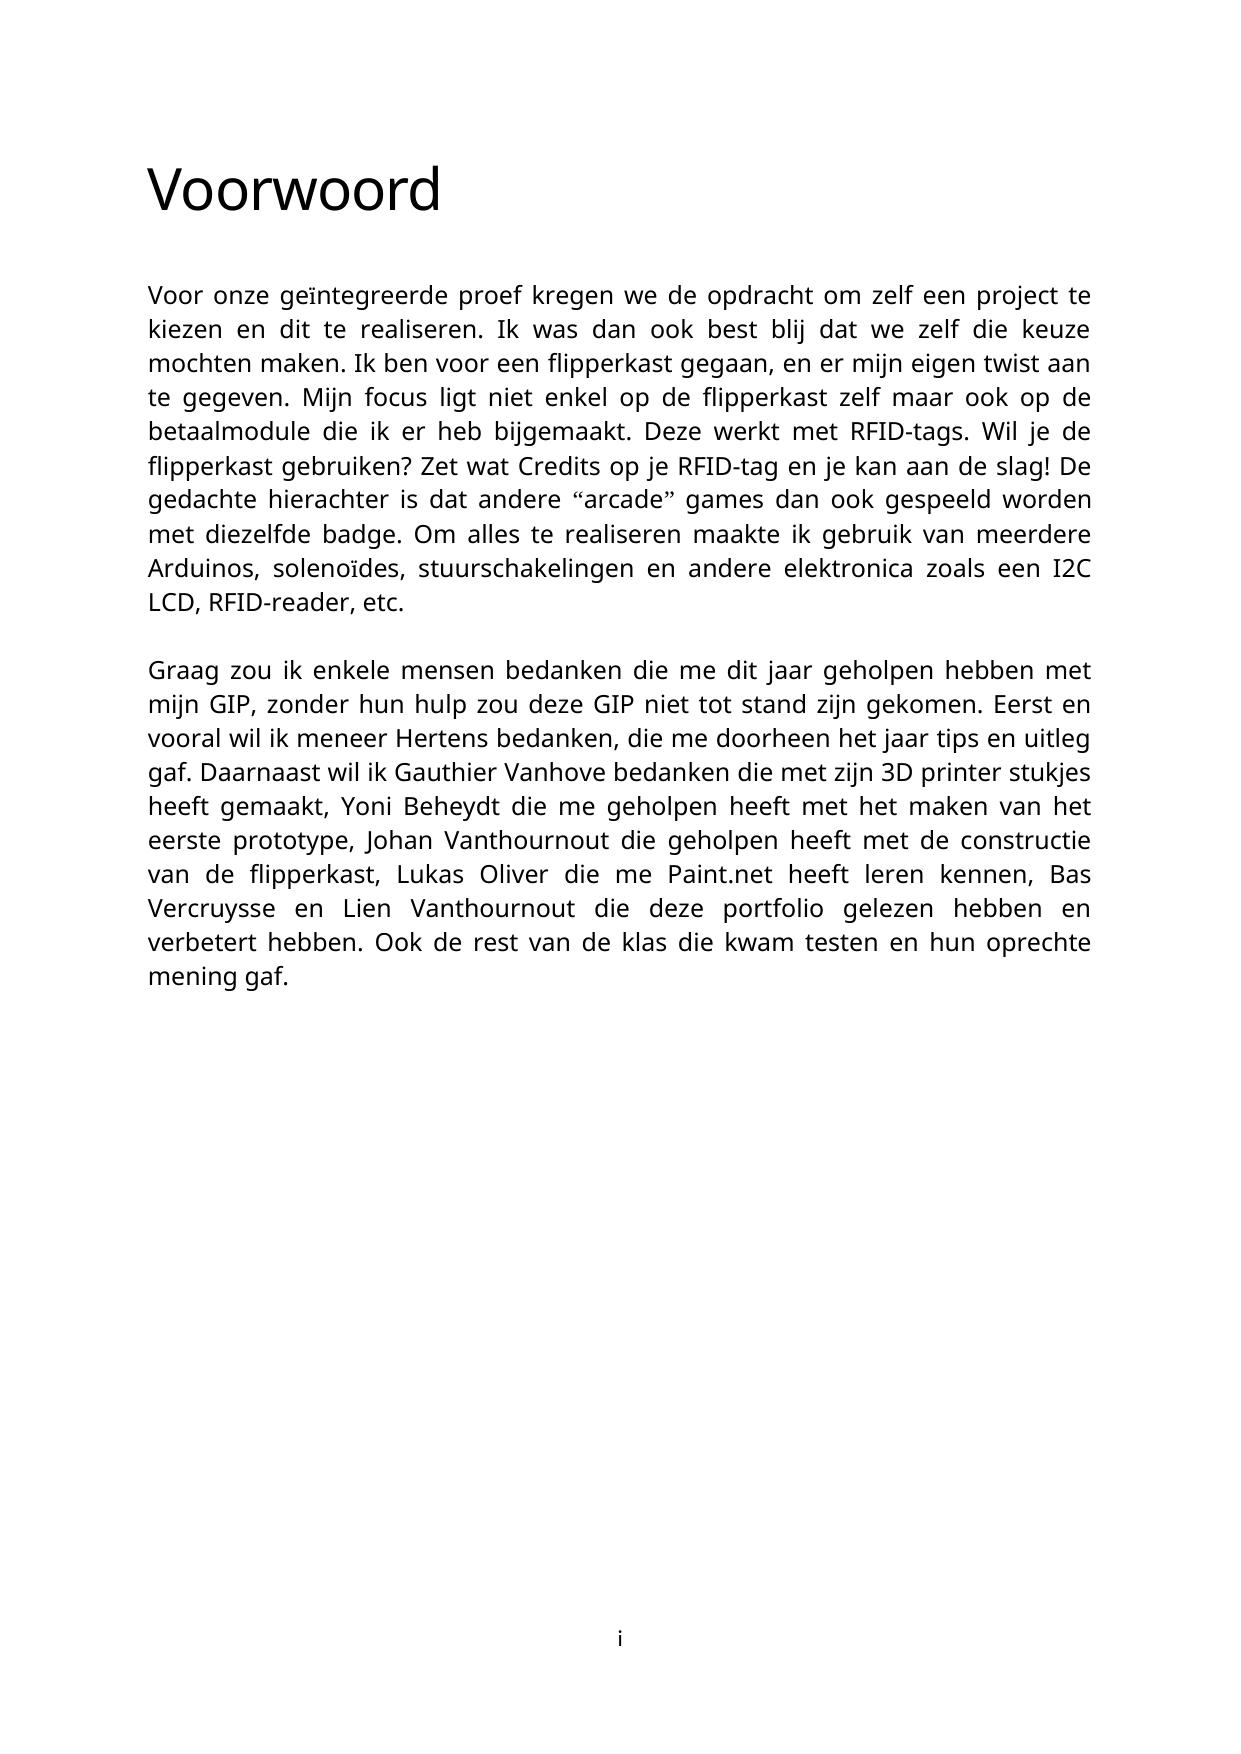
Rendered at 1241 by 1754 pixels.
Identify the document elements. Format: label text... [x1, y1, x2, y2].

title Voorwoord [148, 148, 1093, 227]
text Voor onze geïntegreerde proef kregen we de opdracht om zelf een project te kiezen en dit te realiseren. Ik was dan ook best blij dat we zelf die keuze mochten maken. Ik ben voor een flipperkast gegaan, en er mijn eigen twist aan te gegeven. Mijn focus ligt niet enkel op de flipperkast zelf maar ook op de betaalmodule die ik er heb bijgemaakt. Deze werkt met RFID-tags. Wil je de flipperkast gebruiken? Zet wat Credits op je RFID-tag en je kan aan de slag! De gedachte hierachter is dat andere “arcade” games dan ook gespeeld worden met diezelfde badge. Om alles te realiseren maakte ik gebruik van meerdere Arduinos, solenoïdes, stuurschakelingen en andere elektronica zoals een I2C LCD, RFID-reader, etc. [148, 278, 1093, 618]
text Graag zou ik enkele mensen bedanken die me dit jaar geholpen hebben met mijn GIP, zonder hun hulp zou deze GIP niet tot stand zijn gekomen. Eerst en vooral wil ik meneer Hertens bedanken, die me doorheen het jaar tips en uitleg gaf. Daarnaast wil ik Gauthier Vanhove bedanken die met zijn 3D printer stukjes heeft gemaakt, Yoni Beheydt die me geholpen heeft met het maken van het eerste prototype, Johan Vanthournout die geholpen heeft met de constructie van de flipperkast, Lukas Oliver die me Paint.net heeft leren kennen, Bas Vercruysse en Lien Vanthournout die deze portfolio gelezen hebben en verbetert hebben. Ook de rest van de klas die kwam testen en hun oprechte mening gaf. [148, 652, 1093, 993]
